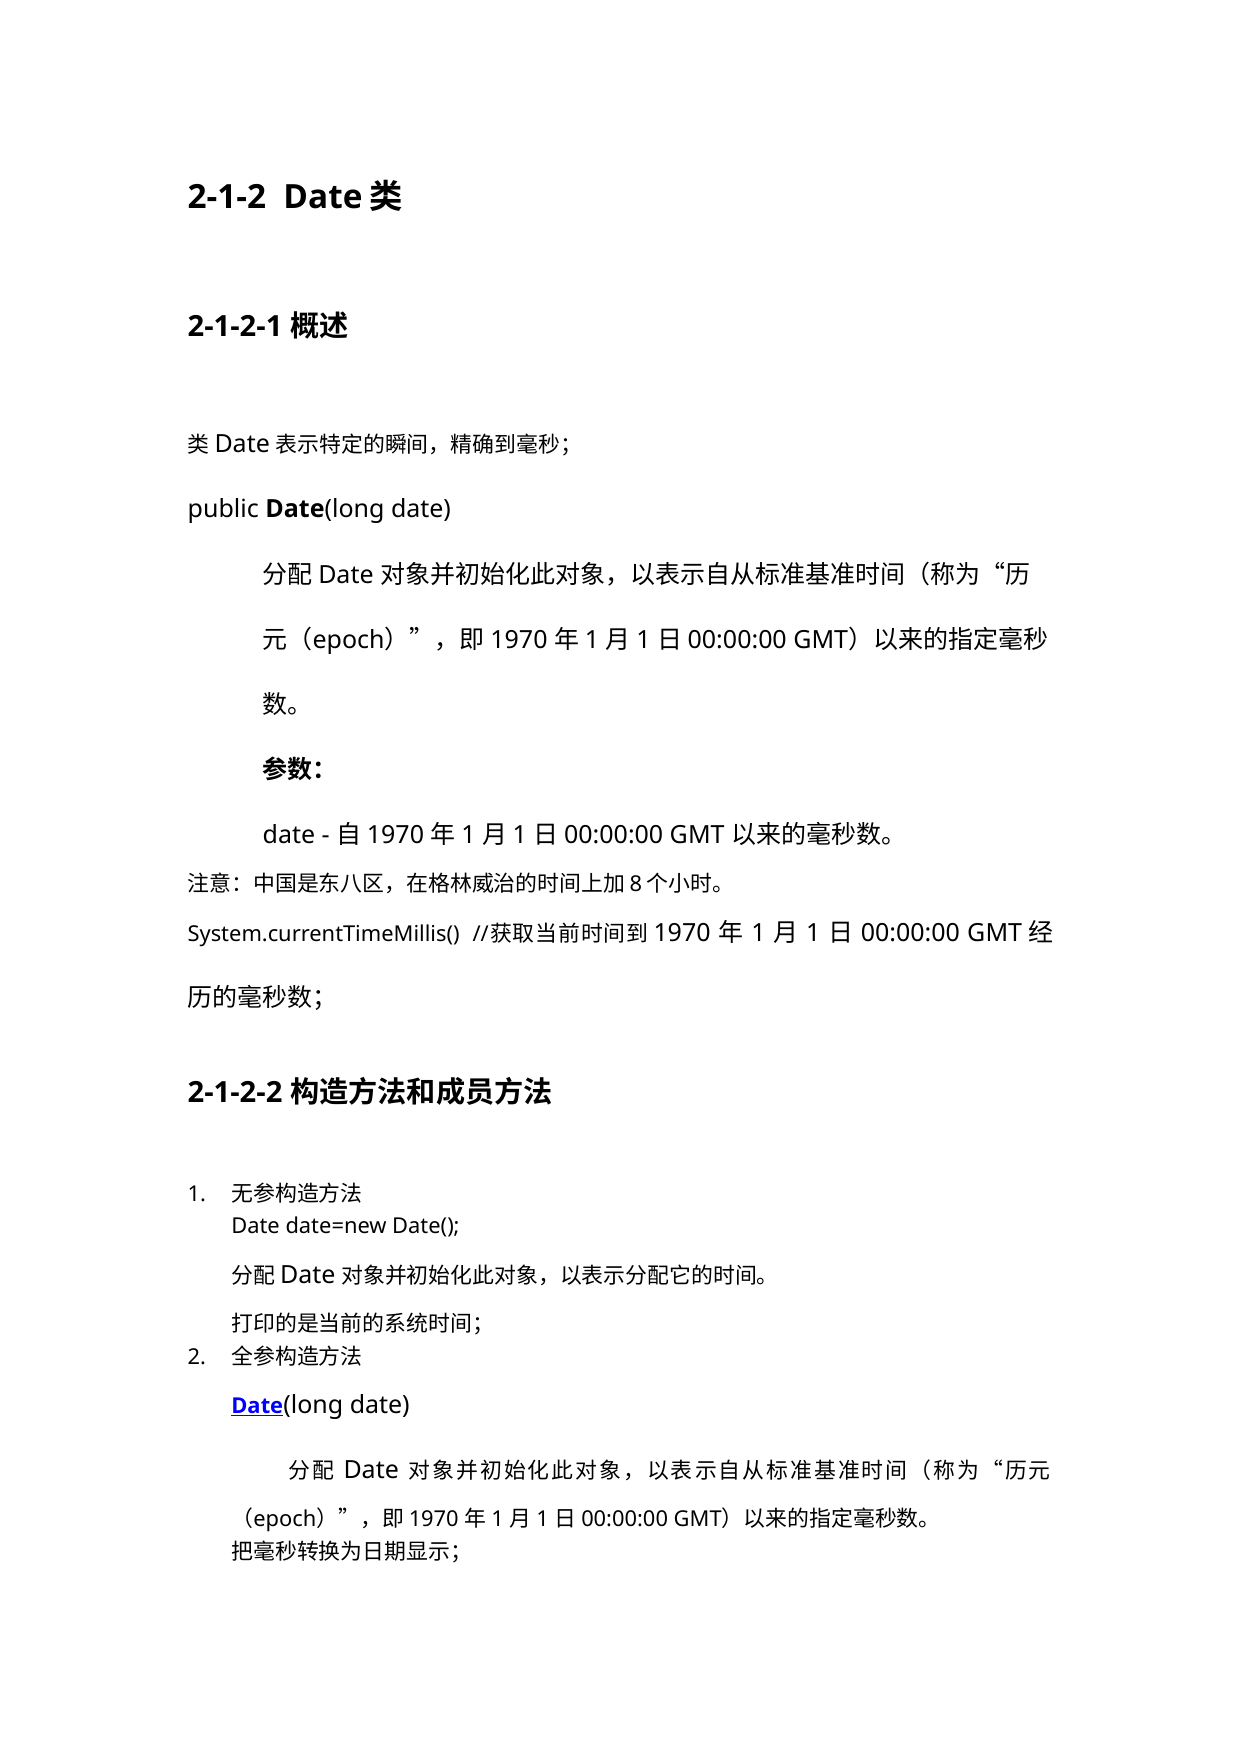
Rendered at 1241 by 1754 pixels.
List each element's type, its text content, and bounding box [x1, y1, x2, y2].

list Date(long date) 分配 Date 对象并初始化此对象，以表示自从标准基准时间（称为“历元（epoch）”，即 1970 年 1 月 1 日 00:00:00 GMT）以来的指定毫秒数。 [231, 1371, 1053, 1533]
text 分配 Date 对象并初始化此对象，以表示分配它的时间。 [231, 1241, 1053, 1306]
text public Date(long date) [187, 475, 1053, 540]
subtitle 2-1-2 Date类 [187, 162, 1053, 227]
list 把毫秒转换为日期显示； [231, 1533, 1053, 1566]
subtitle 2-1-2-1 概述 [187, 291, 1053, 356]
text 参数： [262, 735, 1053, 800]
text date - 自 1970 年 1 月 1 日 00:00:00 GMT 以来的毫秒数。 [262, 800, 1053, 865]
list 全参构造方法 [187, 1338, 1053, 1371]
text 分配 Date 对象并初始化此对象，以表示自从标准基准时间（称为“历元（epoch）”，即 1970 年 1 月 1 日 00:00:00 GMT）以来的指定毫秒数。 [262, 540, 1053, 735]
subtitle 2-1-2-2 构造方法和成员方法 [187, 1057, 1053, 1122]
text 打印的是当前的系统时间； [231, 1306, 1053, 1338]
list 无参构造方法 [187, 1176, 1053, 1208]
text Date date=new Date(); [231, 1208, 1053, 1241]
text System.currentTimeMillis() //获取当前时间到1970 年 1 月 1 日 00:00:00 GMT经历的毫秒数； [187, 898, 1053, 1028]
text 注意：中国是东八区，在格林威治的时间上加8个小时。 [187, 865, 1053, 898]
text 类 Date 表示特定的瞬间，精确到毫秒； [187, 410, 1053, 475]
